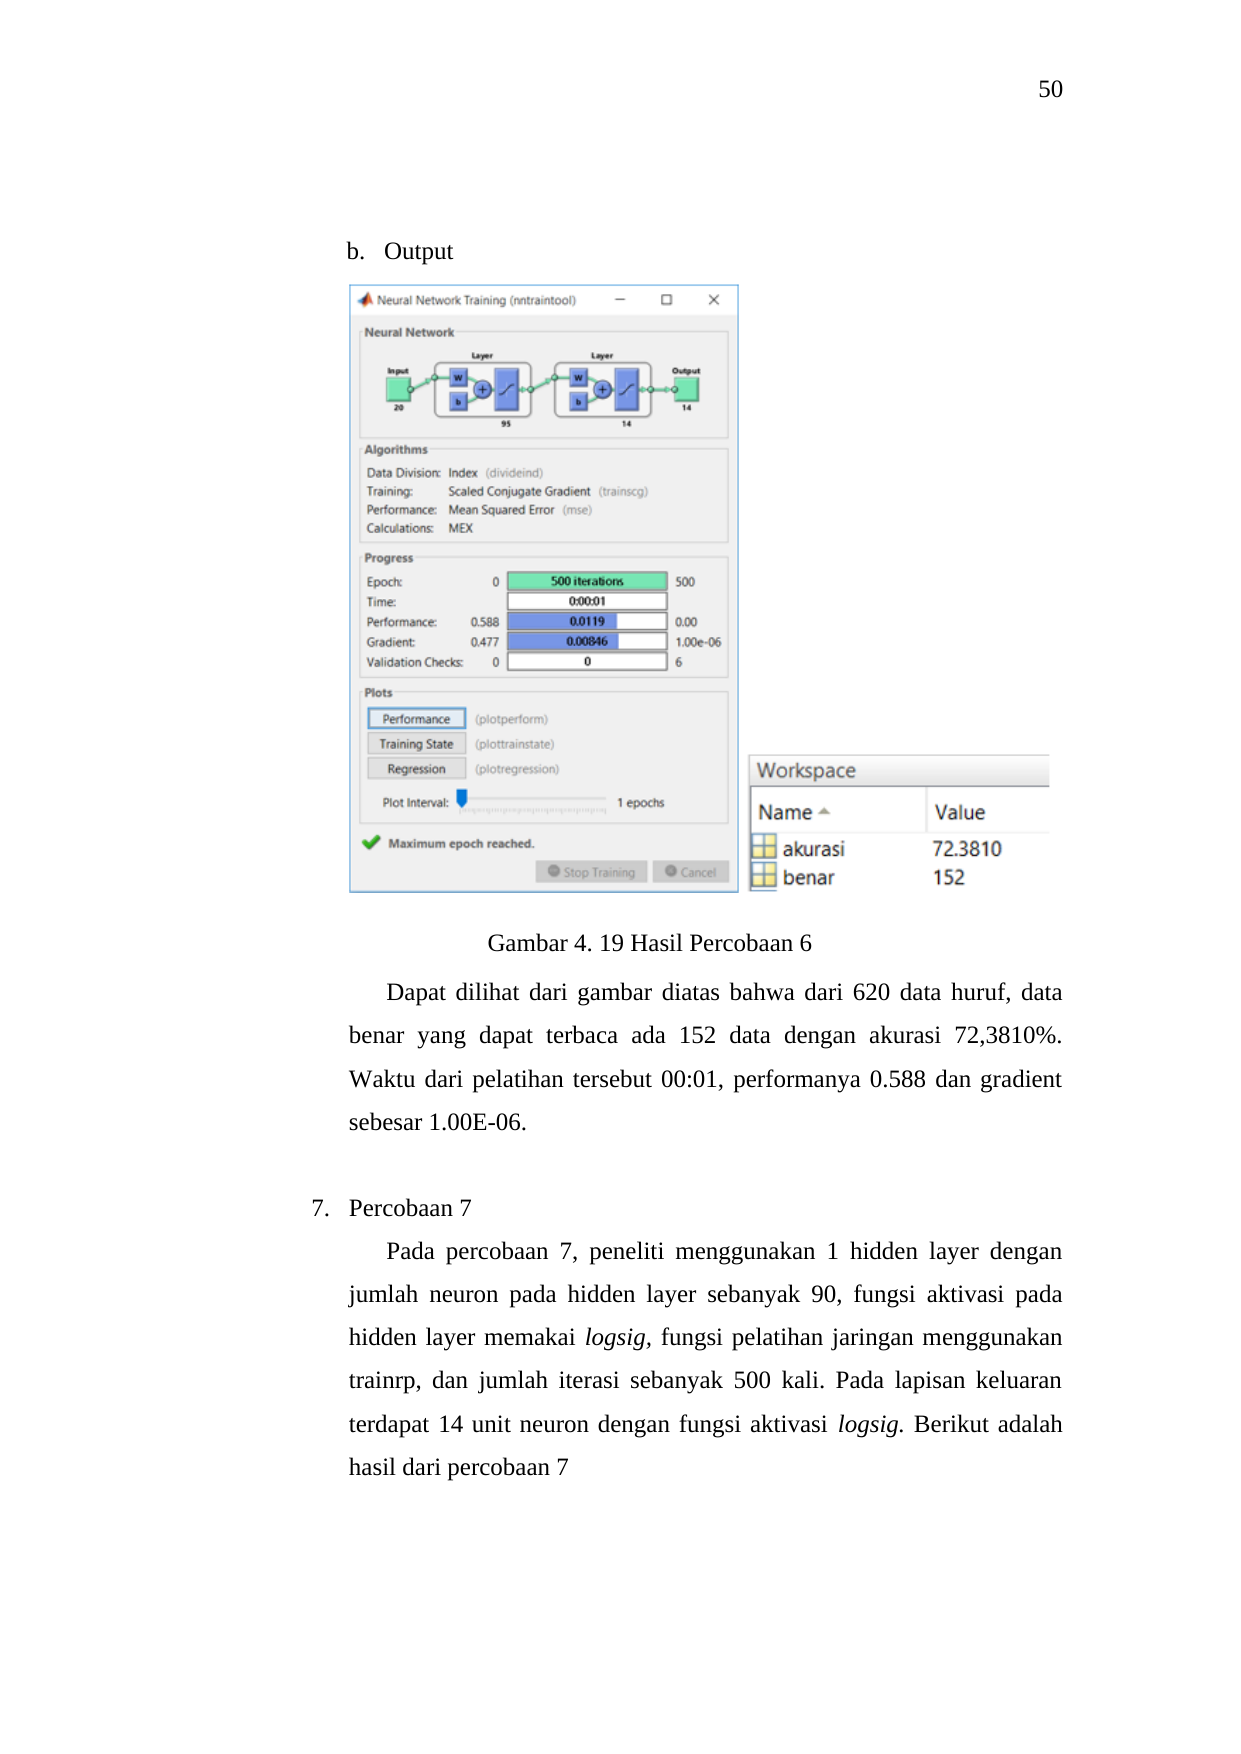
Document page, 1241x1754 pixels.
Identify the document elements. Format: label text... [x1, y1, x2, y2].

picture [348, 279, 1058, 893]
list Percobaan 7 [311, 1193, 1063, 1222]
text Gambar 4. 19 Hasil Percobaan 6 [236, 928, 1063, 957]
list Dapat dilihat dari gambar diatas bahwa dari 620 data huruf, data benar yang dapat terbaca ada 152 data dengan akurasi 72,3810%. Waktu dari pelatihan tersebut 00:01, performanya 0.588 dan gradient sebesar 1.00E-06. [349, 977, 1063, 1136]
list Pada percobaan 7, peneliti menggunakan 1 hidden layer dengan jumlah neuron pada hidden layer sebanyak 90, fungsi aktivasi pada hidden layer memakai logsig, fungsi pelatihan jaringan menggunakan trainrp, dan jumlah iterasi sebanyak 500 kali. Pada lapisan keluaran terdapat 14 unit neuron dengan fungsi aktivasi logsig. Berikut adalah hasil dari percobaan 7 [349, 1236, 1063, 1481]
list Output [346, 236, 1063, 265]
